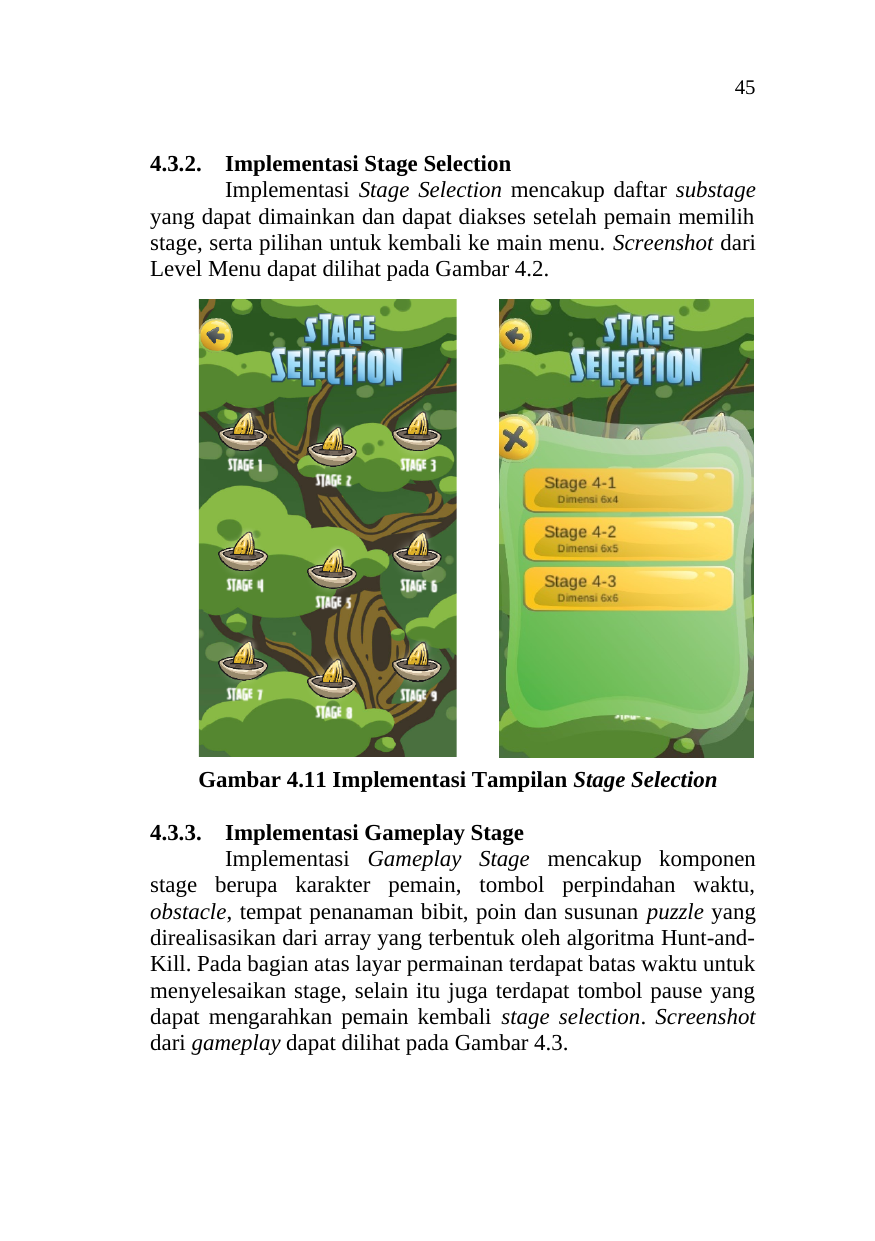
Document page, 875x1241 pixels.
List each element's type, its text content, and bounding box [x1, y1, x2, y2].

picture [198, 299, 457, 757]
picture [497, 299, 754, 756]
text Implementasi Stage Selection mencakup daftar substage yang dapat dimainkan dan dapat diakses setelah pemain memilih stage, serta pilihan untuk kembali ke main menu. Screenshot dari Level Menu dapat dilihat pada Gambar 4.2. [150, 176, 756, 282]
text Implementasi Gameplay Stage mencakup komponen stage berupa karakter pemain, tombol perpindahan waktu, obstacle, tempat penanaman bibit, poin dan susunan puzzle yang direalisasikan dari array yang terbentuk oleh algoritma Hunt-and-Kill. Pada bagian atas layar permainan terdapat batas waktu untuk menyelesaikan stage, selain itu juga terdapat tombol pause yang dapat mengarahkan pemain kembali stage selection. Screenshot dari gameplay dapat dilihat pada Gambar 4.3. [150, 845, 756, 1056]
subtitle Implementasi Gameplay Stage [150, 819, 756, 845]
subtitle Implementasi Stage Selection [150, 150, 756, 176]
